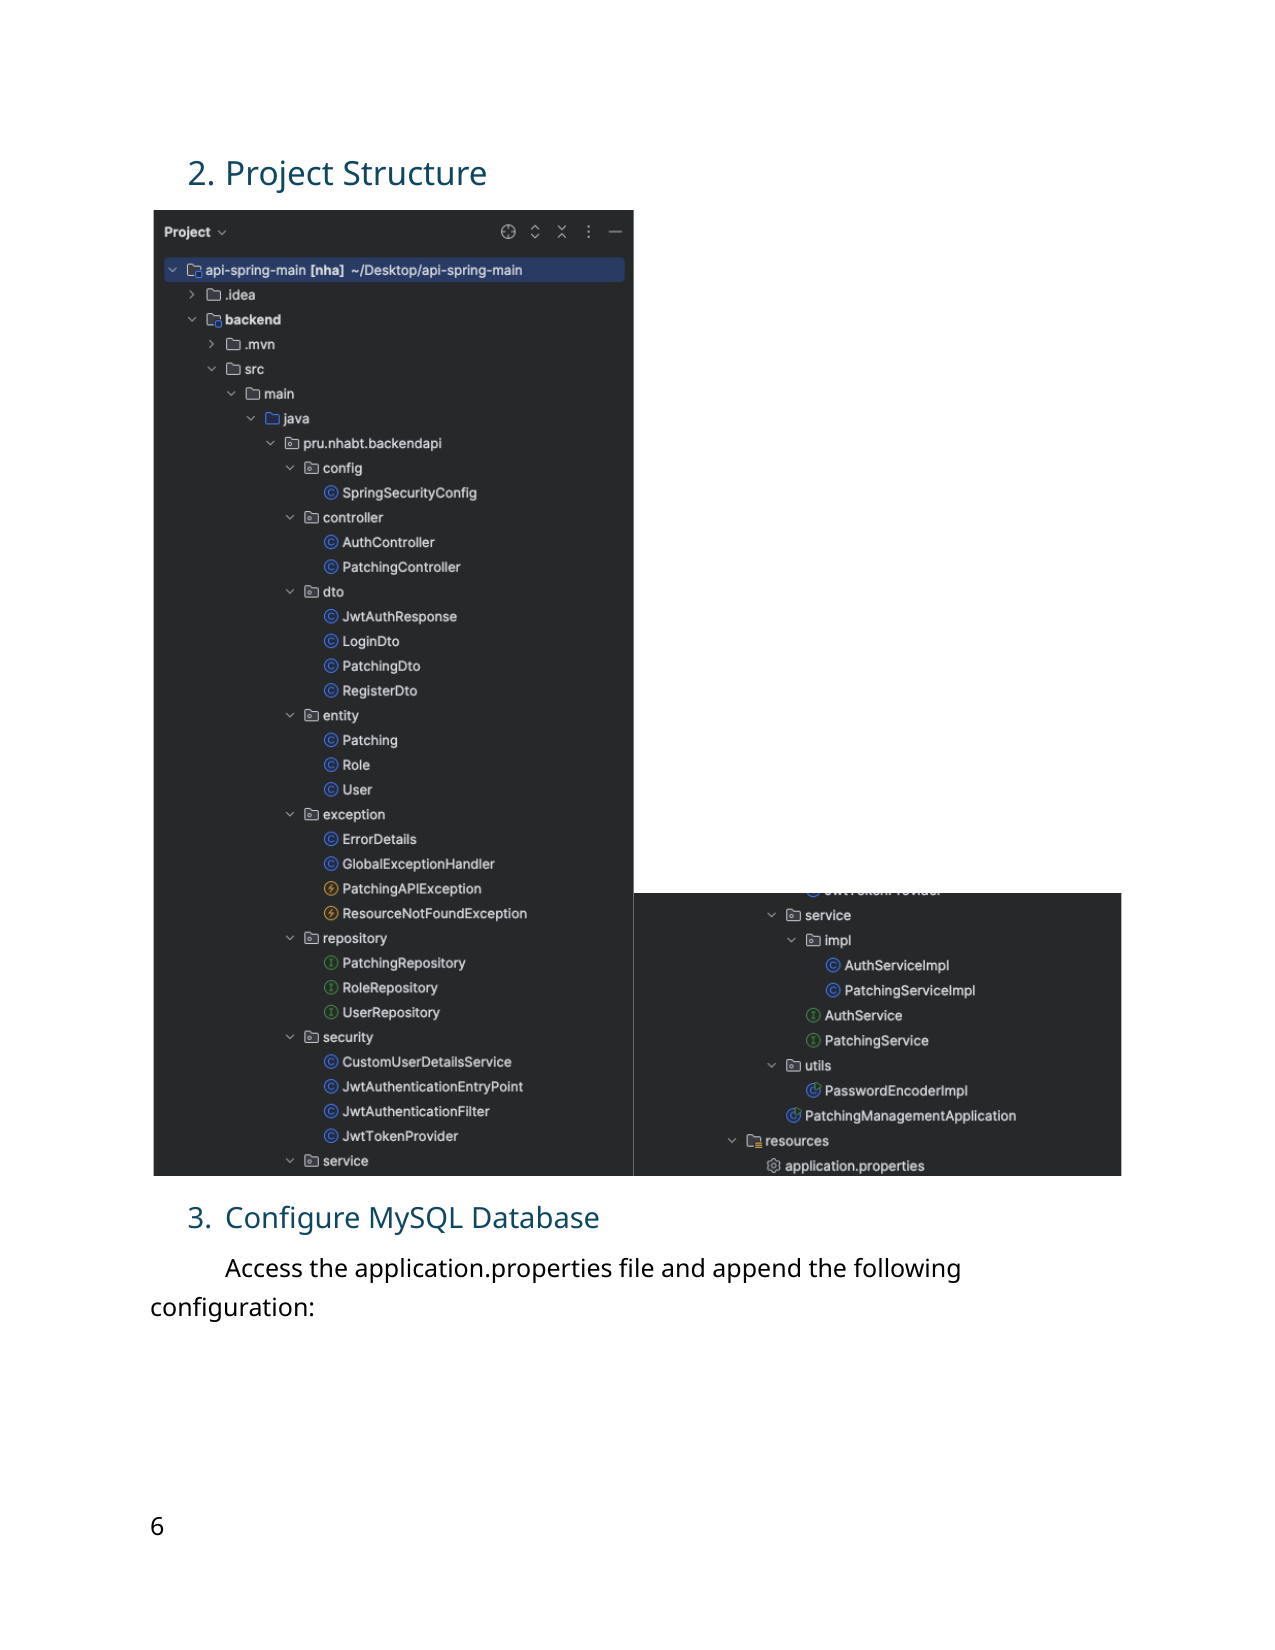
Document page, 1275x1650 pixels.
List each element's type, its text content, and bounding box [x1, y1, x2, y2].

subtitle Configure MySQL Database [187, 1197, 1125, 1237]
subtitle Project Structure [187, 150, 1125, 195]
picture [153, 210, 1122, 1176]
text Access the application.properties file and append the following configuration: [150, 1251, 1125, 1324]
